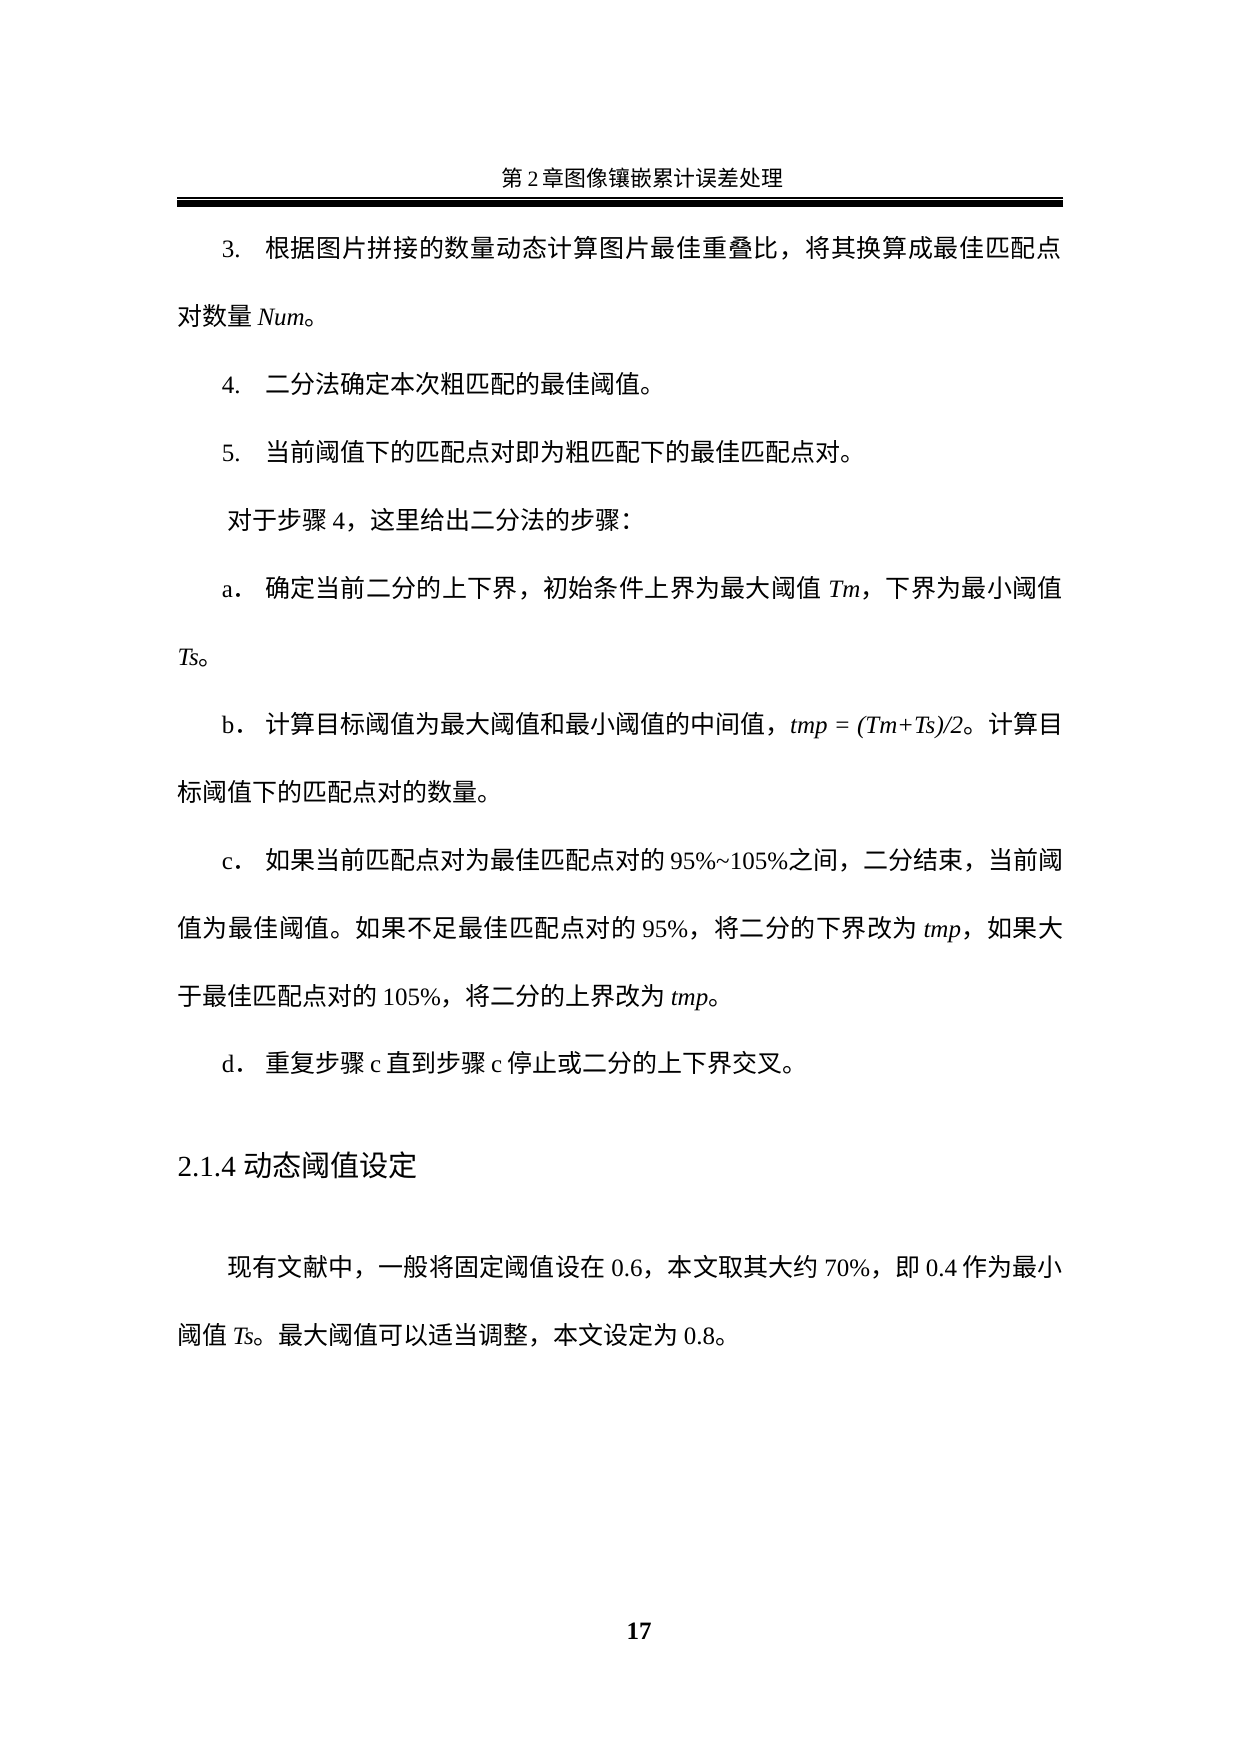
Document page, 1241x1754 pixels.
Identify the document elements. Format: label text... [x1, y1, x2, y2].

list 对于步骤4，这里给出二分法的步骤： [177, 485, 1063, 553]
list 当前阈值下的匹配点对即为粗匹配下的最佳匹配点对。 [177, 417, 1063, 485]
text 现有文献中，一般将固定阈值设在0.6，本文取其大约70%，即0.4作为最小阈值Ts。最大阈值可以适当调整，本文设定为0.8。 [177, 1232, 1063, 1368]
list 确定当前二分的上下界，初始条件上界为最大阈值Tm，下界为最小阈值Ts。 [177, 553, 1063, 688]
subtitle 2.1.4 动态阈值设定 [177, 1130, 1063, 1198]
list 计算目标阈值为最大阈值和最小阈值的中间值，tmp = (Tm+Ts)/2。计算目标阈值下的匹配点对的数量。 [177, 688, 1063, 824]
list 根据图片拼接的数量动态计算图片最佳重叠比，将其换算成最佳匹配点对数量Num。 [177, 213, 1063, 349]
list 重复步骤c直到步骤c停止或二分的上下界交叉。 [177, 1028, 1063, 1096]
list 二分法确定本次粗匹配的最佳阈值。 [177, 349, 1063, 417]
list 如果当前匹配点对为最佳匹配点对的95%~105%之间，二分结束，当前阈值为最佳阈值。如果不足最佳匹配点对的95%，将二分的下界改为tmp，如果大于最佳匹配点对的105%，将二分的上界改为tmp。 [177, 824, 1063, 1028]
